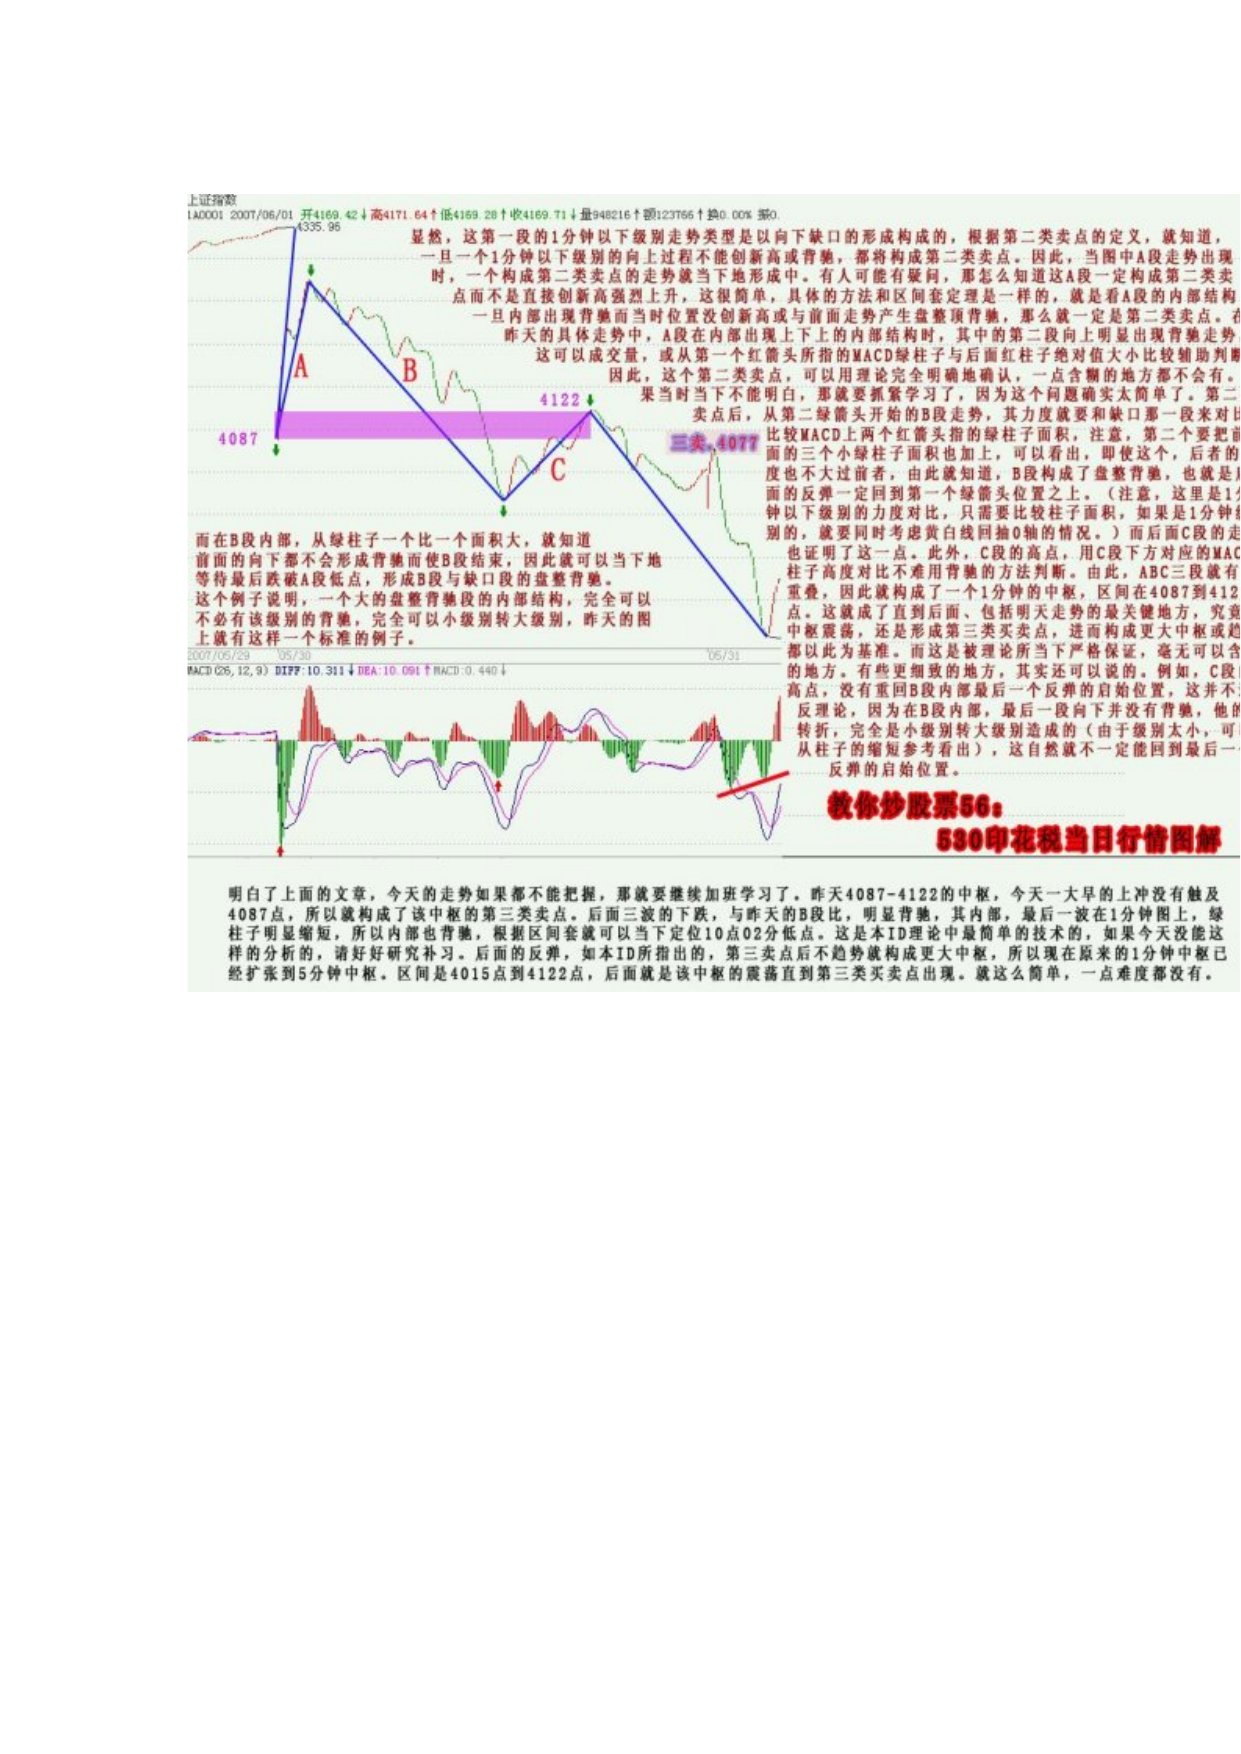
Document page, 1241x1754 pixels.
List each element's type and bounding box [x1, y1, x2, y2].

picture [187, 194, 1241, 992]
